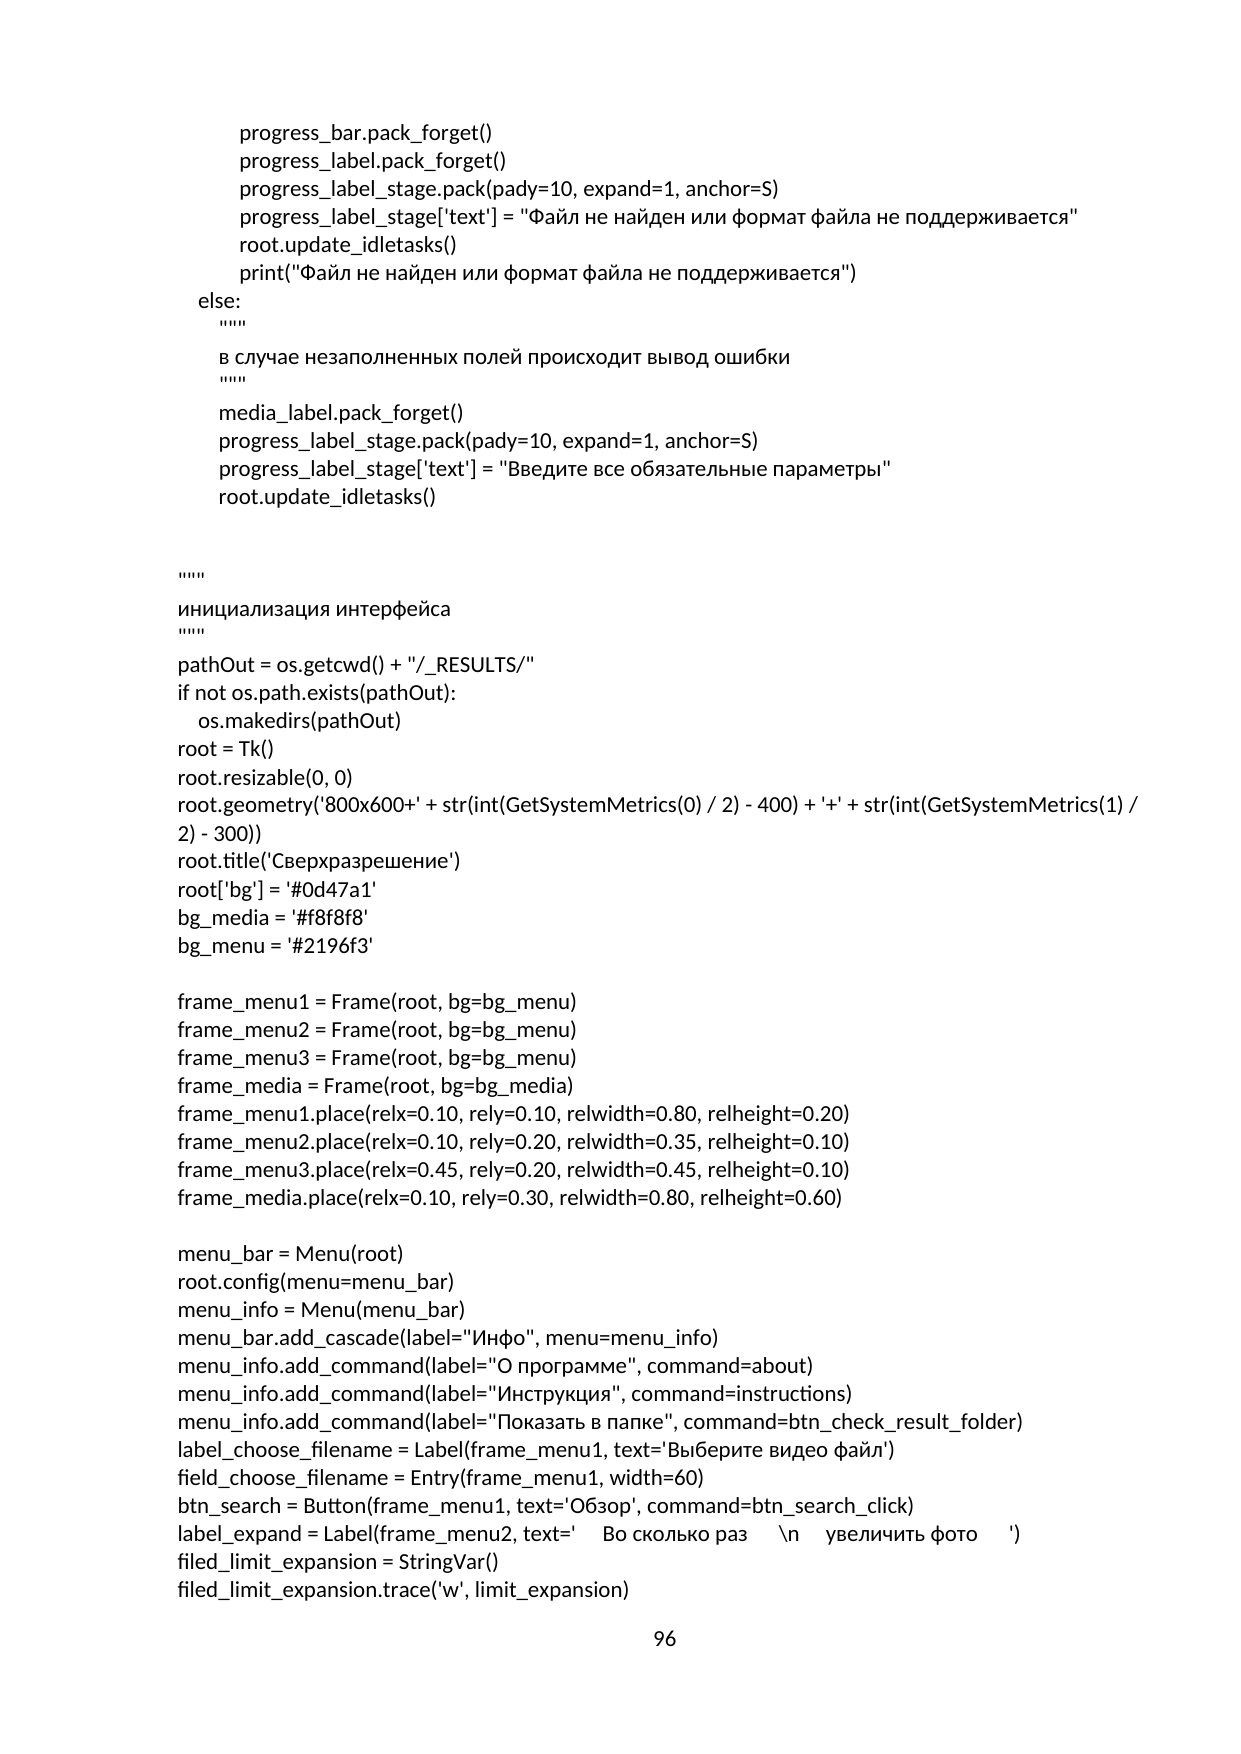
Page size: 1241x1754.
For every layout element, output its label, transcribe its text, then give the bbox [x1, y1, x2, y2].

text bg_menu = '#2196f3' [177, 931, 1152, 959]
text root.update_idletasks() [177, 482, 1152, 510]
text progress_bar.pack_forget() [177, 118, 1152, 146]
text root = Tk() [177, 734, 1152, 763]
text menu_info.add_command(label="Инструкция", command=instructions) [177, 1379, 1152, 1407]
text root['bg'] = '#0d47a1' [177, 875, 1152, 903]
text else: [177, 286, 1152, 314]
text btn_search = Button(frame_menu1, text='Обзор', command=btn_search_click) [177, 1491, 1152, 1519]
text menu_info = Menu(menu_bar) [177, 1295, 1152, 1323]
text progress_label_stage['text'] = "Файл не найден или формат файла не поддерживается" [177, 202, 1152, 230]
text menu_info.add_command(label="О программе", command=about) [177, 1351, 1152, 1379]
text menu_bar = Menu(root) [177, 1239, 1152, 1267]
text label_choose_filename = Label(frame_menu1, text='Выберите видео файл') [177, 1435, 1152, 1463]
text """ [177, 566, 1152, 594]
text в случае незаполненных полей происходит вывод ошибки [177, 342, 1152, 370]
text progress_label_stage.pack(pady=10, expand=1, anchor=S) [177, 174, 1152, 202]
text if not os.path.exists(pathOut): [177, 678, 1152, 707]
text frame_menu1.place(relx=0.10, rely=0.10, relwidth=0.80, relheight=0.20) [177, 1099, 1152, 1127]
text frame_menu3 = Frame(root, bg=bg_menu) [177, 1043, 1152, 1071]
text """ [177, 314, 1152, 342]
text frame_menu2 = Frame(root, bg=bg_menu) [177, 1015, 1152, 1043]
text frame_menu3.place(relx=0.45, rely=0.20, relwidth=0.45, relheight=0.10) [177, 1155, 1152, 1183]
text label_expand = Label(frame_menu2, text=' Во сколько раз \n увеличить фото ') [177, 1519, 1152, 1547]
text filed_limit_expansion.trace('w', limit_expansion) [177, 1575, 1152, 1603]
text menu_bar.add_cascade(label="Инфо", menu=menu_info) [177, 1323, 1152, 1351]
text print("Файл не найден или формат файла не поддерживается") [177, 258, 1152, 286]
text frame_media.place(relx=0.10, rely=0.30, relwidth=0.80, relheight=0.60) [177, 1183, 1152, 1211]
text pathOut = os.getcwd() + "/_RESULTS/" [177, 651, 1152, 678]
text progress_label_stage.pack(pady=10, expand=1, anchor=S) [177, 426, 1152, 454]
text """ [177, 370, 1152, 398]
text root.title('Сверхразрешение') [177, 847, 1152, 875]
text menu_info.add_command(label="Показать в папке", command=btn_check_result_folder) [177, 1407, 1152, 1435]
text progress_label_stage['text'] = "Введите все обязательные параметры" [177, 454, 1152, 482]
text """ [177, 622, 1152, 651]
text media_label.pack_forget() [177, 398, 1152, 426]
text frame_menu1 = Frame(root, bg=bg_menu) [177, 987, 1152, 1015]
text root.update_idletasks() [177, 230, 1152, 258]
text frame_media = Frame(root, bg=bg_media) [177, 1071, 1152, 1099]
text field_choose_filename = Entry(frame_menu1, width=60) [177, 1463, 1152, 1491]
text root.resizable(0, 0) [177, 763, 1152, 791]
text filed_limit_expansion = StringVar() [177, 1547, 1152, 1575]
text progress_label.pack_forget() [177, 146, 1152, 174]
text root.config(menu=menu_bar) [177, 1267, 1152, 1295]
text os.makedirs(pathOut) [177, 707, 1152, 734]
text инициализация интерфейса [177, 594, 1152, 622]
text frame_menu2.place(relx=0.10, rely=0.20, relwidth=0.35, relheight=0.10) [177, 1127, 1152, 1155]
text bg_media = '#f8f8f8' [177, 903, 1152, 931]
text root.geometry('800x600+' + str(int(GetSystemMetrics(0) / 2) - 400) + '+' + str(int(GetSystemMetrics(1) / 2) - 300)) [177, 791, 1152, 847]
